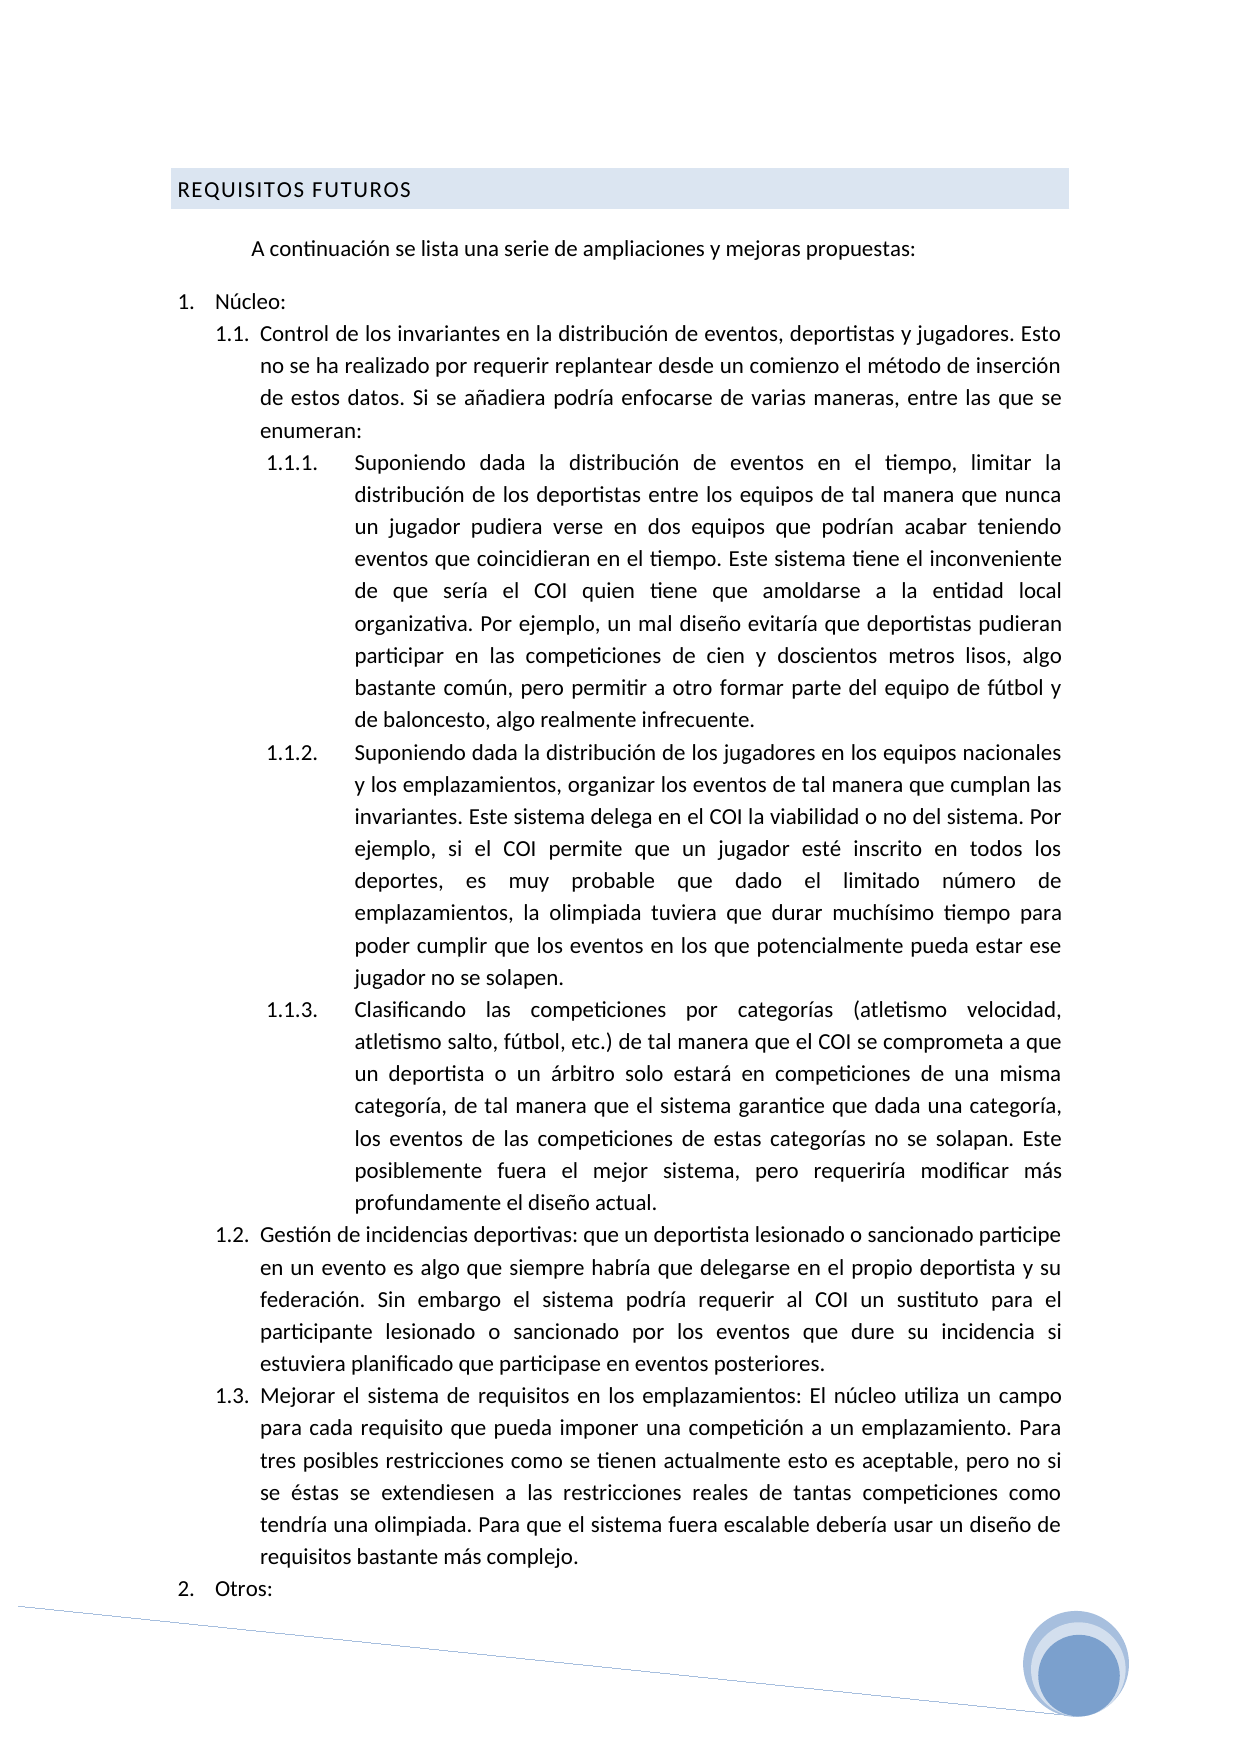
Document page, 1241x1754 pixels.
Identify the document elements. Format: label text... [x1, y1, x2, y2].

subtitle Requisitos futuros [177, 175, 1063, 203]
list Clasificando las competiciones por categorías (atletismo velocidad, atletismo salto, fútbol, etc.) de tal manera que el COI se comprometa a que un deportista o un árbitro solo estará en competiciones de una misma categoría, de tal manera que el sistema garantice que dada una categoría, los eventos de las competiciones de estas categorías no se solapan. Este posiblemente fuera el mejor sistema, pero requeriría modificar más profundamente el diseño actual. [266, 995, 1063, 1216]
text A continuación se lista una serie de ampliaciones y mejoras propuestas: [177, 234, 1063, 262]
list Núcleo: [177, 287, 1063, 315]
list Otros: [177, 1574, 1063, 1602]
list Suponiendo dada la distribución de los jugadores en los equipos nacionales y los emplazamientos, organizar los eventos de tal manera que cumplan las invariantes. Este sistema delega en el COI la viabilidad o no del sistema. Por ejemplo, si el COI permite que un jugador esté inscrito en todos los deportes, es muy probable que dado el limitado número de emplazamientos, la olimpiada tuviera que durar muchísimo tiempo para poder cumplir que los eventos en los que potencialmente pueda estar ese jugador no se solapen. [266, 738, 1063, 991]
list Suponiendo dada la distribución de eventos en el tiempo, limitar la distribución de los deportistas entre los equipos de tal manera que nunca un jugador pudiera verse en dos equipos que podrían acabar teniendo eventos que coincidieran en el tiempo. Este sistema tiene el inconveniente de que sería el COI quien tiene que amoldarse a la entidad local organizativa. Por ejemplo, un mal diseño evitaría que deportistas pudieran participar en las competiciones de cien y doscientos metros lisos, algo bastante común, pero permitir a otro formar parte del equipo de fútbol y de baloncesto, algo realmente infrecuente. [266, 448, 1063, 733]
list Mejorar el sistema de requisitos en los emplazamientos: El núcleo utiliza un campo para cada requisito que pueda imponer una competición a un emplazamiento. Para tres posibles restricciones como se tienen actualmente esto es aceptable, pero no si se éstas se extendiesen a las restricciones reales de tantas competiciones como tendría una olimpiada. Para que el sistema fuera escalable debería usar un diseño de requisitos bastante más complejo. [215, 1381, 1063, 1570]
list Gestión de incidencias deportivas: que un deportista lesionado o sancionado participe en un evento es algo que siempre habría que delegarse en el propio deportista y su federación. Sin embargo el sistema podría requerir al COI un sustituto para el participante lesionado o sancionado por los eventos que dure su incidencia si estuviera planificado que participase en eventos posteriores. [215, 1220, 1063, 1377]
list Control de los invariantes en la distribución de eventos, deportistas y jugadores. Esto no se ha realizado por requerir replantear desde un comienzo el método de inserción de estos datos. Si se añadiera podría enfocarse de varias maneras, entre las que se enumeran: [215, 319, 1063, 444]
